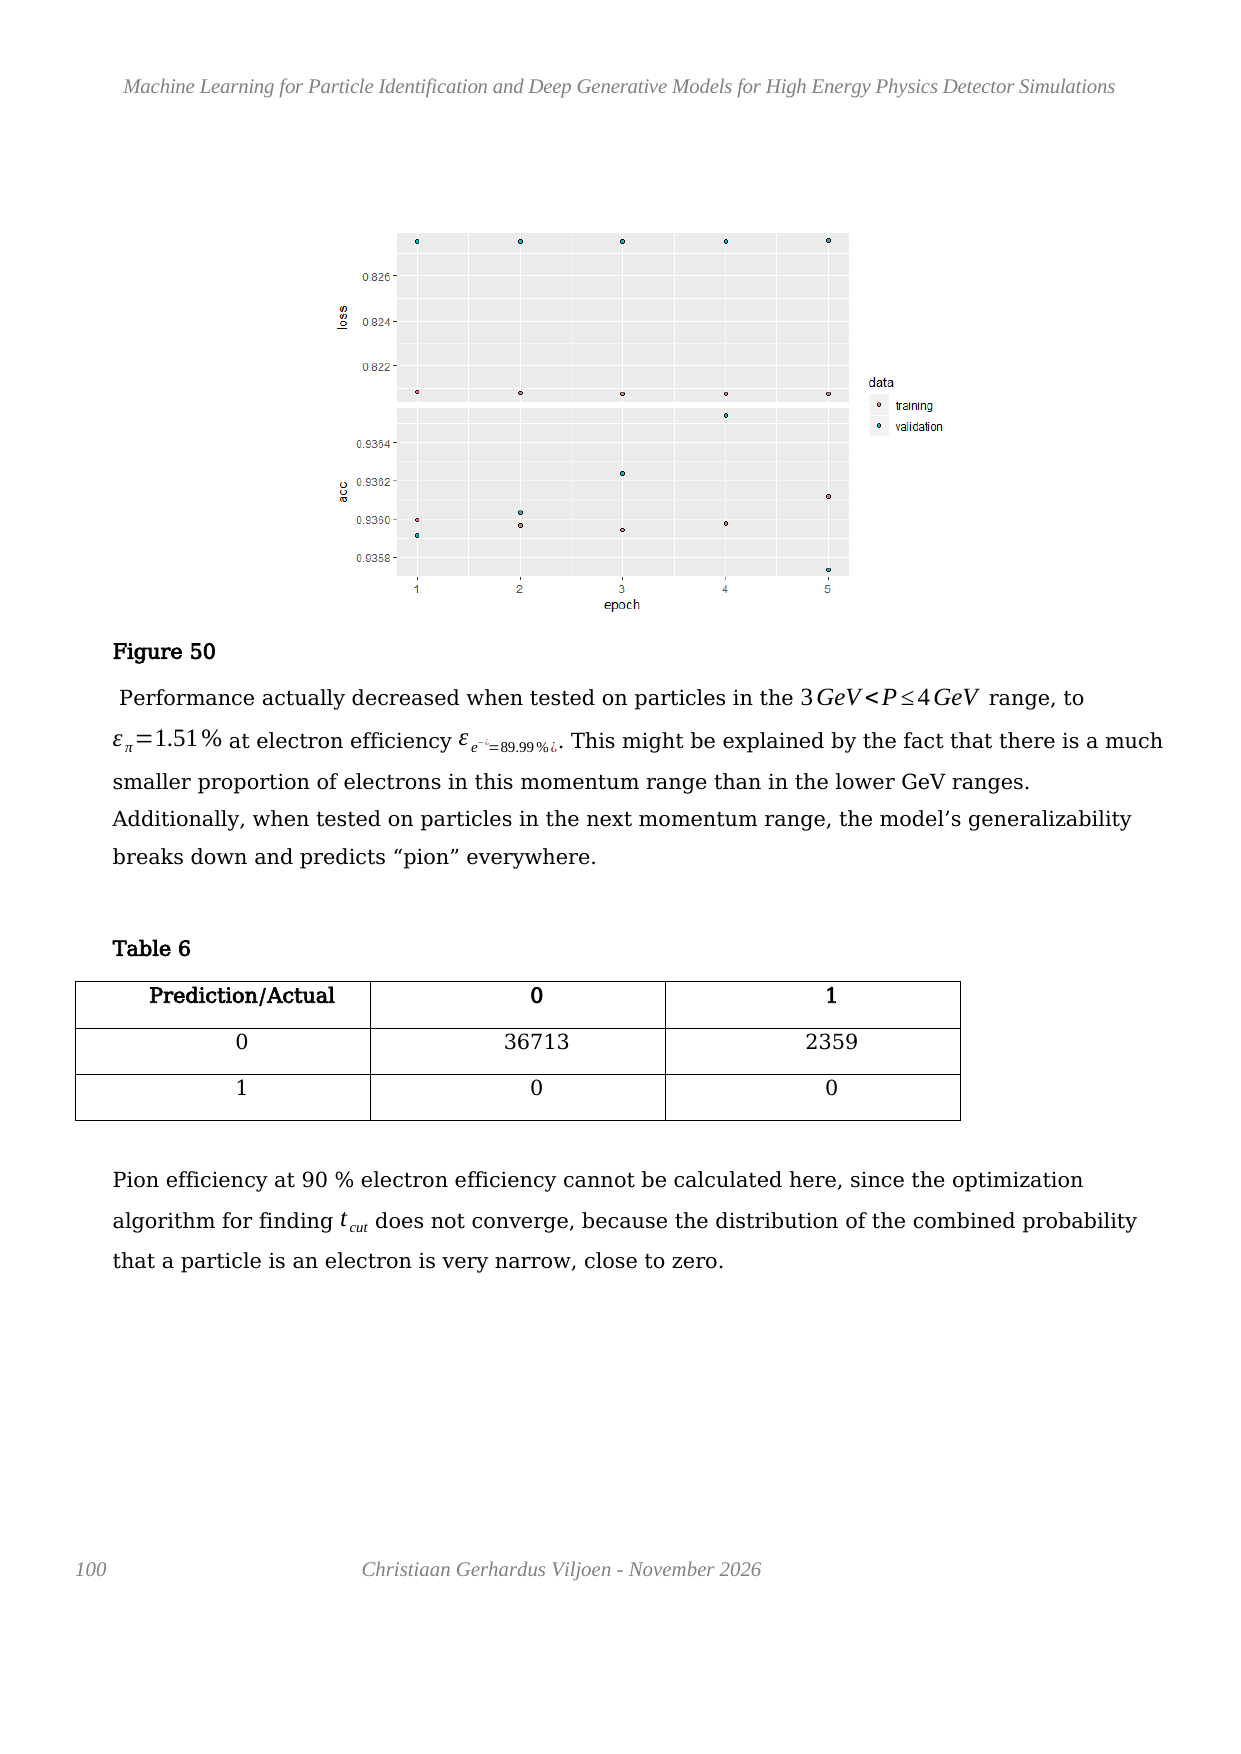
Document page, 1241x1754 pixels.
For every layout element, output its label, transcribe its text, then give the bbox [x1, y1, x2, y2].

table_header 0 [371, 982, 665, 1027]
table_cell 0 [371, 1075, 665, 1120]
text Figure 50 [112, 638, 1165, 663]
text Pion efficiency at 90 % electron efficiency cannot be calculated here, since the optimization algorithm for finding does not converge, because the distribution of the combined probability that a particle is an electron is very narrow, close to zero. [112, 1167, 1165, 1273]
picture [322, 226, 956, 618]
text Performance actually decreased when tested on particles in the range, to at electron efficiency . This might be explained by the fact that there is a much smaller proportion of electrons in this momentum range than in the lower GeV ranges. Additionally, when tested on particles in the next momentum range, the model’s generalizability breaks down and predicts “pion” everywhere. [112, 684, 1165, 868]
table_cell 2359 [666, 1029, 960, 1074]
table_header 1 [666, 982, 960, 1027]
table_cell 0 [76, 1029, 370, 1074]
table_header Prediction/Actual [76, 982, 370, 1027]
table_cell 1 [76, 1075, 370, 1120]
table_cell 0 [666, 1075, 960, 1120]
table_cell 36713 [371, 1029, 665, 1074]
text Table 6 [112, 935, 1165, 960]
